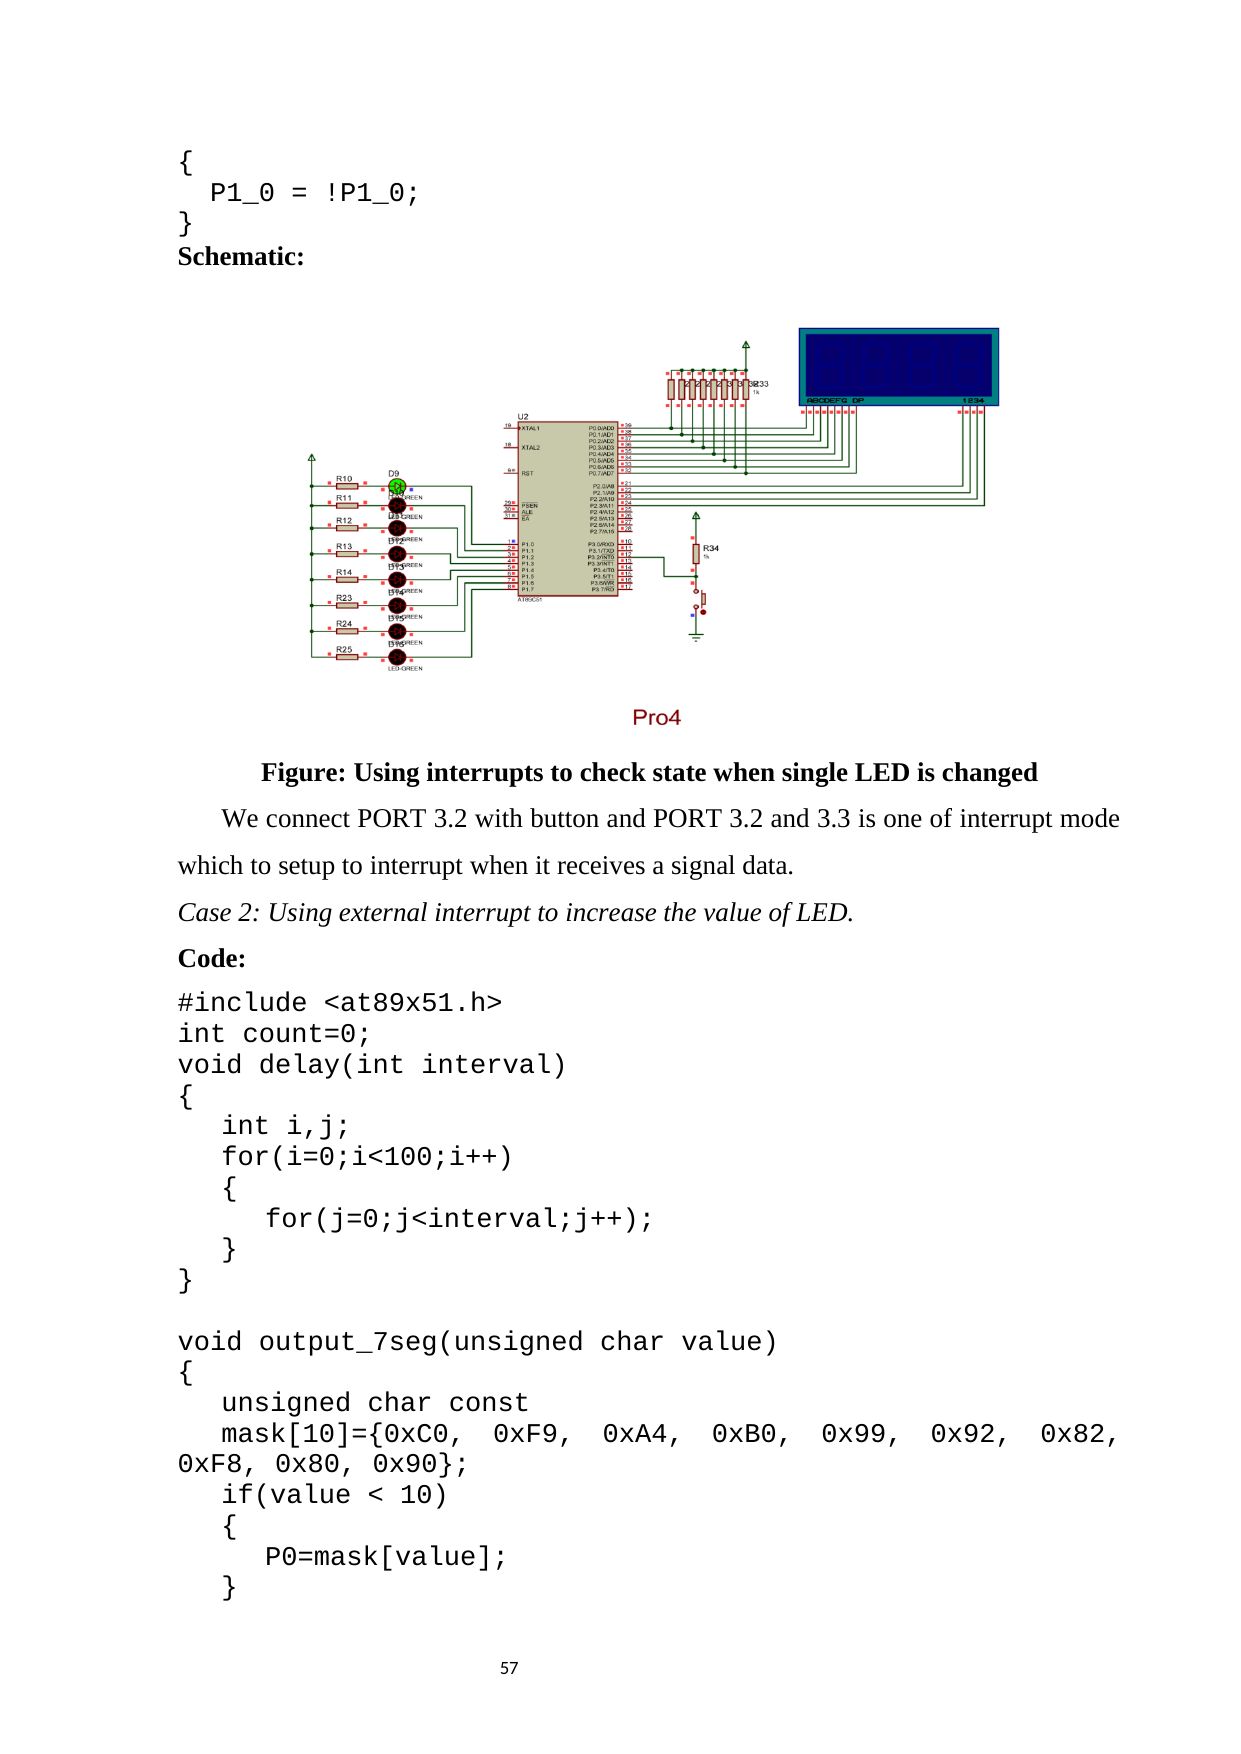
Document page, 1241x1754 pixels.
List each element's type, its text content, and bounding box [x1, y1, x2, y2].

list { [177, 1512, 1122, 1542]
list We connect PORT 3.2 with button and PORT 3.2 and 3.3 is one of interrupt mode which to setup to interrupt when it receives a signal data. [177, 803, 1122, 880]
list Schematic: [177, 240, 1122, 271]
list int i,j; [177, 1112, 1122, 1143]
list { [177, 1358, 1122, 1389]
list } [177, 1266, 1122, 1297]
list if(value < 10) [177, 1481, 1122, 1512]
list { [177, 148, 1122, 178]
list unsigned char const [177, 1389, 1122, 1419]
list Case 2: Using external interrupt to increase the value of LED. [177, 896, 1122, 927]
picture [290, 286, 1009, 744]
list { [177, 1174, 1122, 1204]
list void delay(int interval) [177, 1051, 1122, 1081]
list P0=mask[value]; [177, 1542, 1122, 1573]
list int count=0; [177, 1020, 1122, 1051]
list mask[10]={0xC0, 0xF9, 0xA4, 0xB0, 0x99, 0x92, 0x82, 0xF8, 0x80, 0x90}; [177, 1419, 1122, 1481]
list for(j=0;j<interval;j++); [177, 1204, 1122, 1235]
text Figure: Using interrupts to check state when single LED is changed [177, 756, 1122, 787]
list } [177, 209, 1122, 240]
list } [177, 1235, 1122, 1266]
list P1_0 = !P1_0; [177, 178, 1122, 209]
list #include <at89x51.h> [177, 989, 1122, 1020]
list void output_7seg(unsigned char value) [177, 1327, 1122, 1358]
list } [177, 1573, 1122, 1604]
list { [177, 1081, 1122, 1112]
list for(i=0;i<100;i++) [177, 1143, 1122, 1174]
list Code: [177, 943, 1122, 974]
